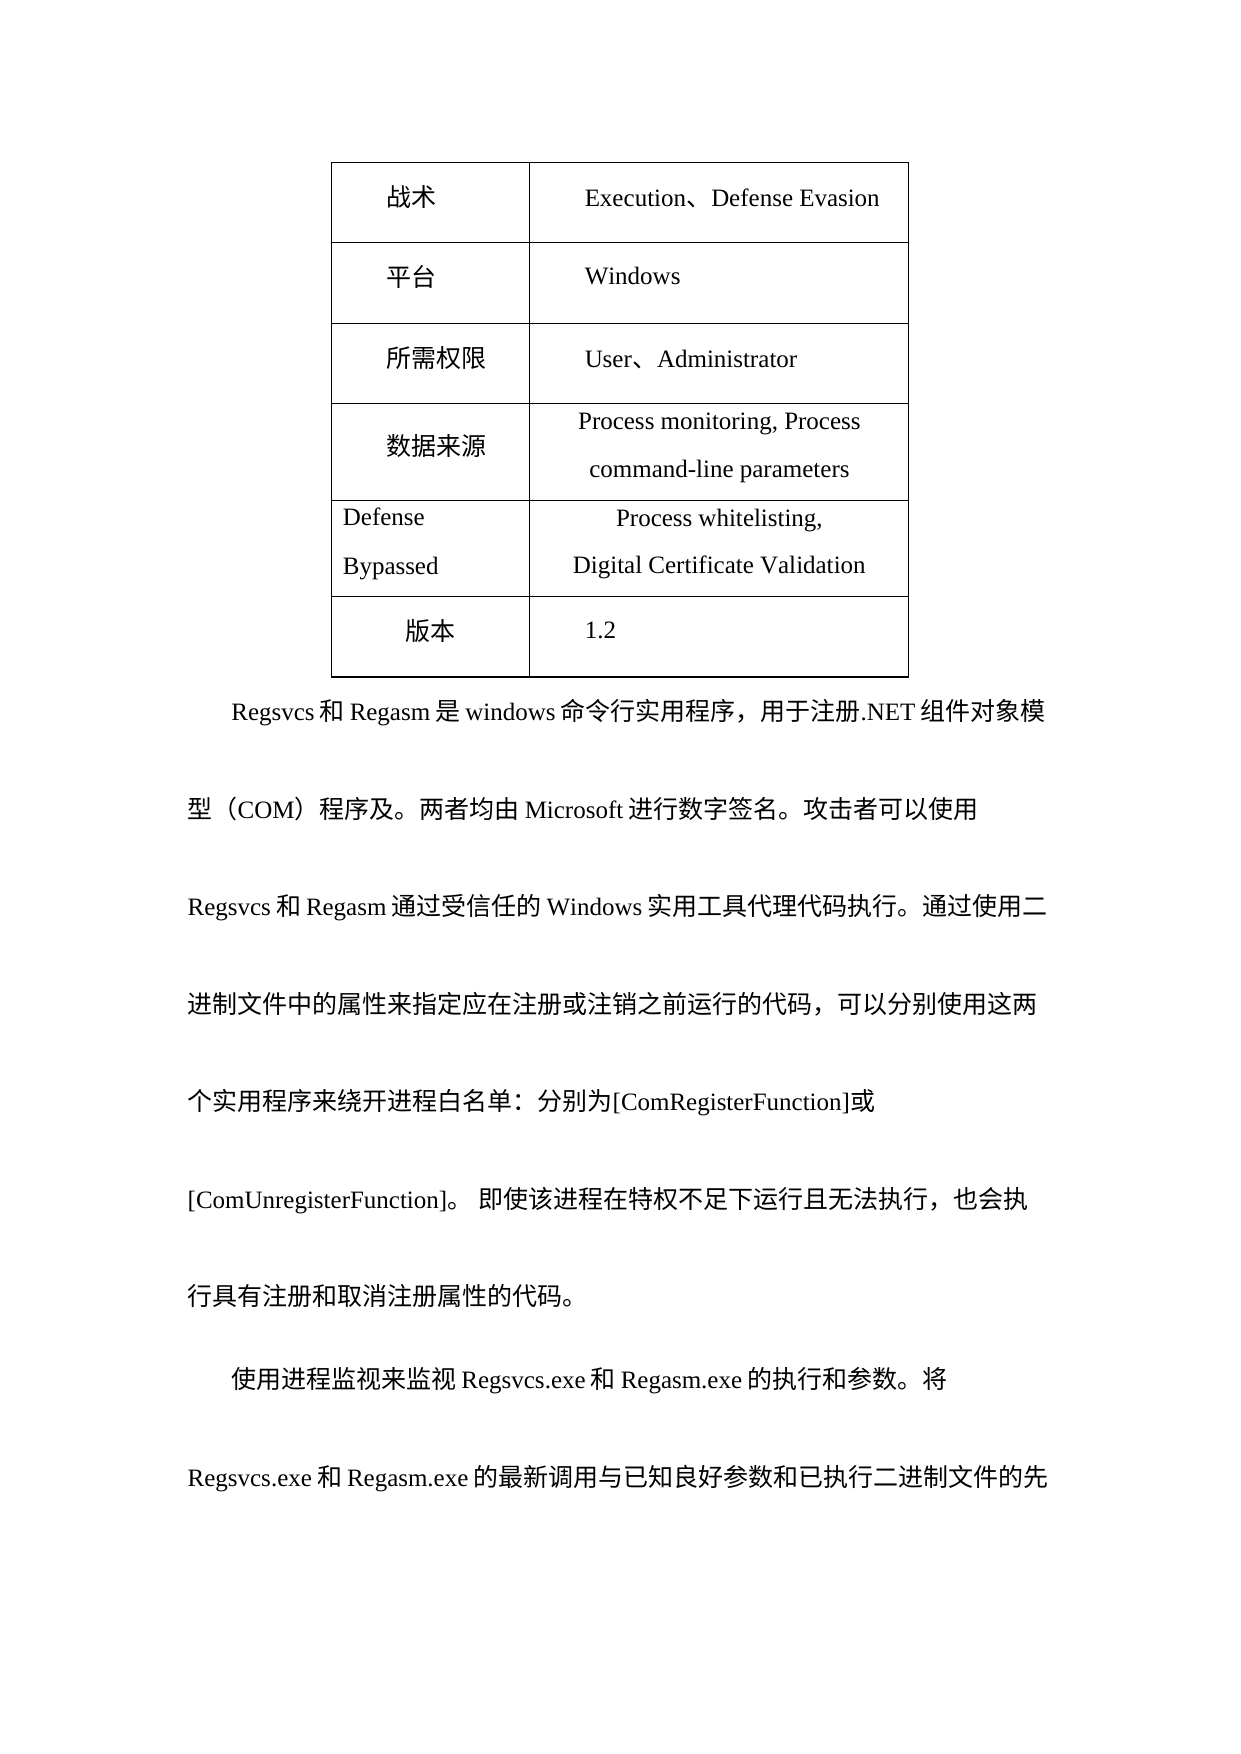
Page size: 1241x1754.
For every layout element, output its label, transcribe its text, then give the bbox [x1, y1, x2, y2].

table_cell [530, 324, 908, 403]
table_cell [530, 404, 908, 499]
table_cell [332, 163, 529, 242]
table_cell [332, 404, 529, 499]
text Regsvcs和Regasm是windows命令行实用程序，用于注册.NET组件对象模型（COM）程序及。两者均由Microsoft进行数字签名。攻击者可以使用Regsvcs和Regasm通过受信任的Windows实用工具代理代码执行。通过使用二进制文件中的属性来指定应在注册或注销之前运行的代码，可以分别使用这两个实用程序来绕开进程白名单：分别为[ComRegisterFunction]或[ComUnregisterFunction]。 即使该进程在特权不足下运行且无法执行，也会执行具有注册和取消注册属性的代码。 [187, 677, 1053, 1327]
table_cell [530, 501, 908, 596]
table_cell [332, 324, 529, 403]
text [187, 1346, 1053, 1508]
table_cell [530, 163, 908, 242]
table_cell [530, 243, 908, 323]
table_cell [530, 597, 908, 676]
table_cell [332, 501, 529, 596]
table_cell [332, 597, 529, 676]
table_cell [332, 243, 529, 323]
